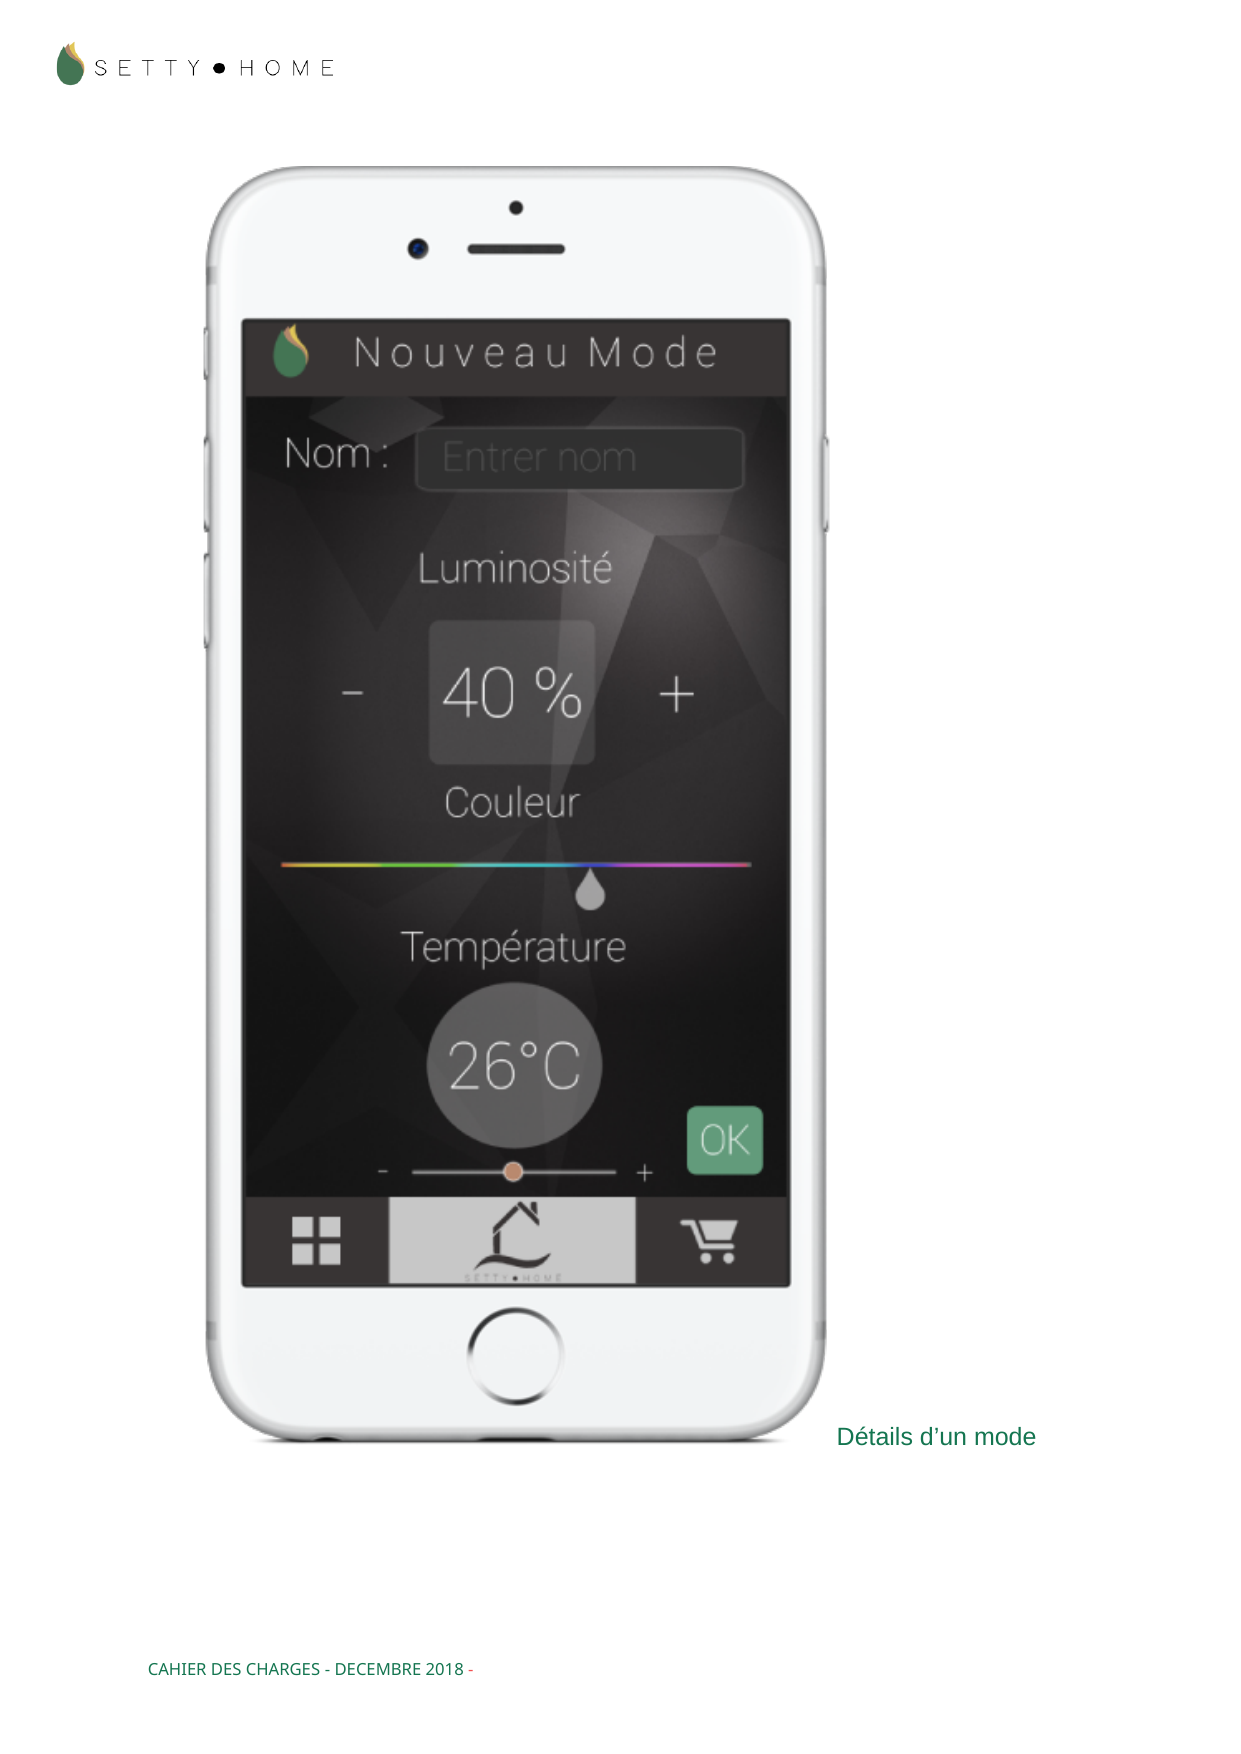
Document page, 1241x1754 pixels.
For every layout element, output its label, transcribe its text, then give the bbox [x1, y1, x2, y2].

picture [203, 166, 830, 1446]
picture [15, 8, 377, 129]
